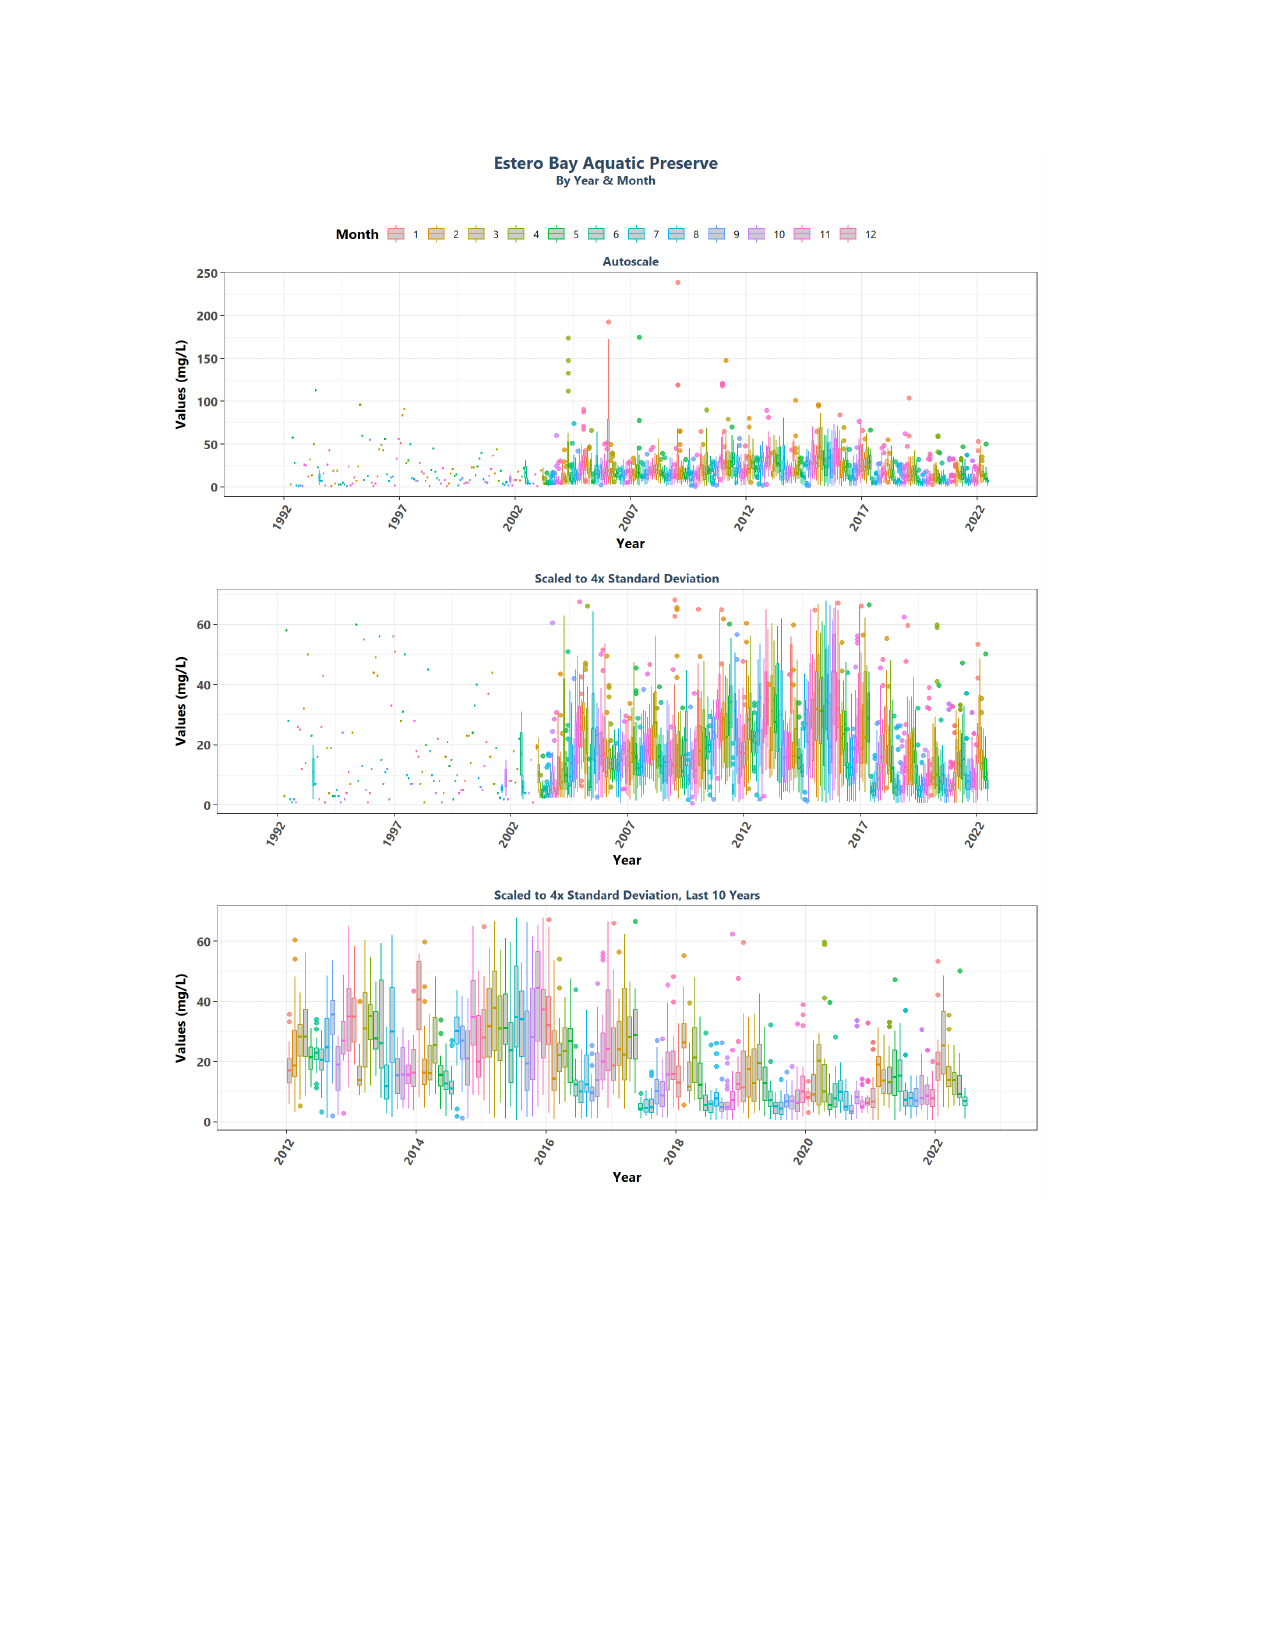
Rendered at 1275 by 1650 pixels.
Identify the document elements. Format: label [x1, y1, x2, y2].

picture [168, 150, 1044, 1200]
